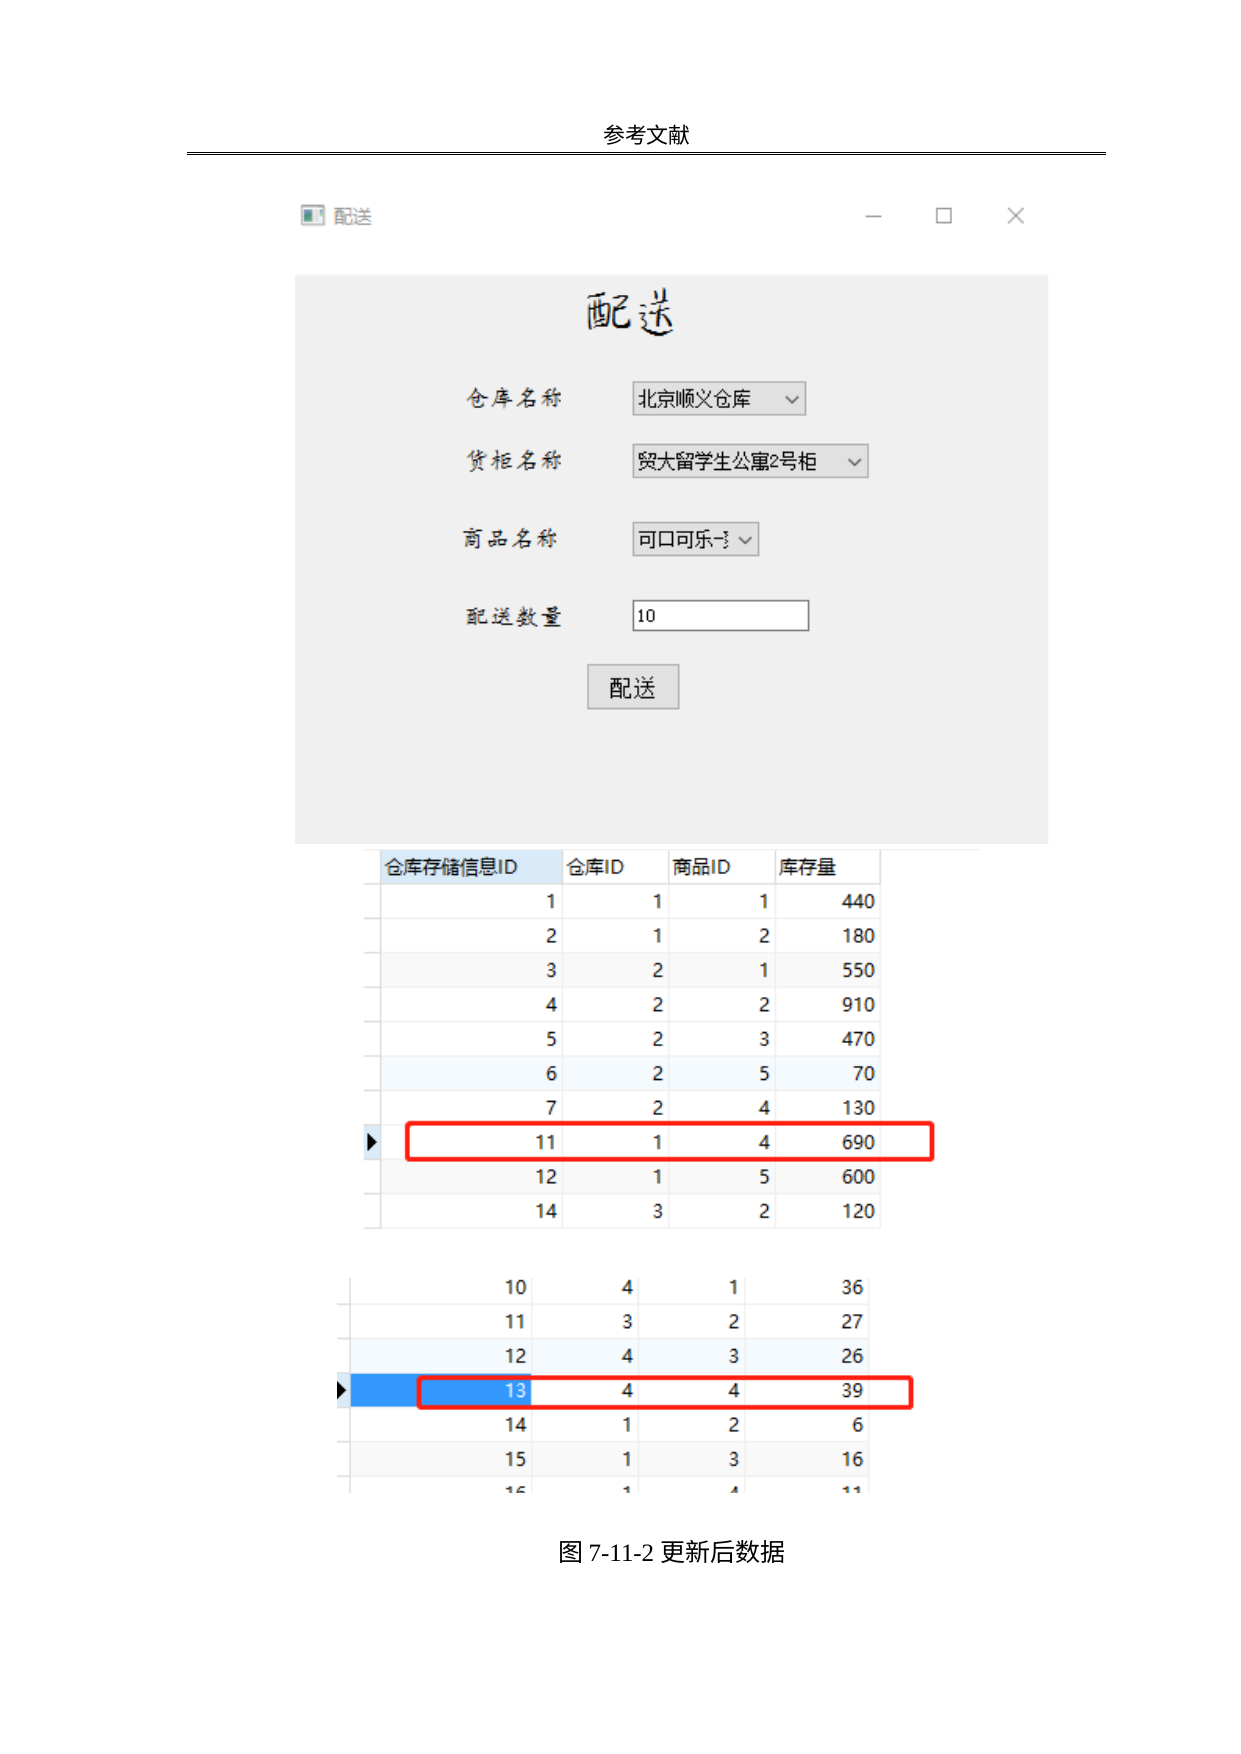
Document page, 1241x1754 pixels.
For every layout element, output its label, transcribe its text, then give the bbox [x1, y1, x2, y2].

text 图7-11-2 更新后数据 [187, 1532, 1106, 1569]
picture [295, 194, 1049, 844]
picture [337, 1278, 957, 1493]
picture [363, 849, 980, 1273]
